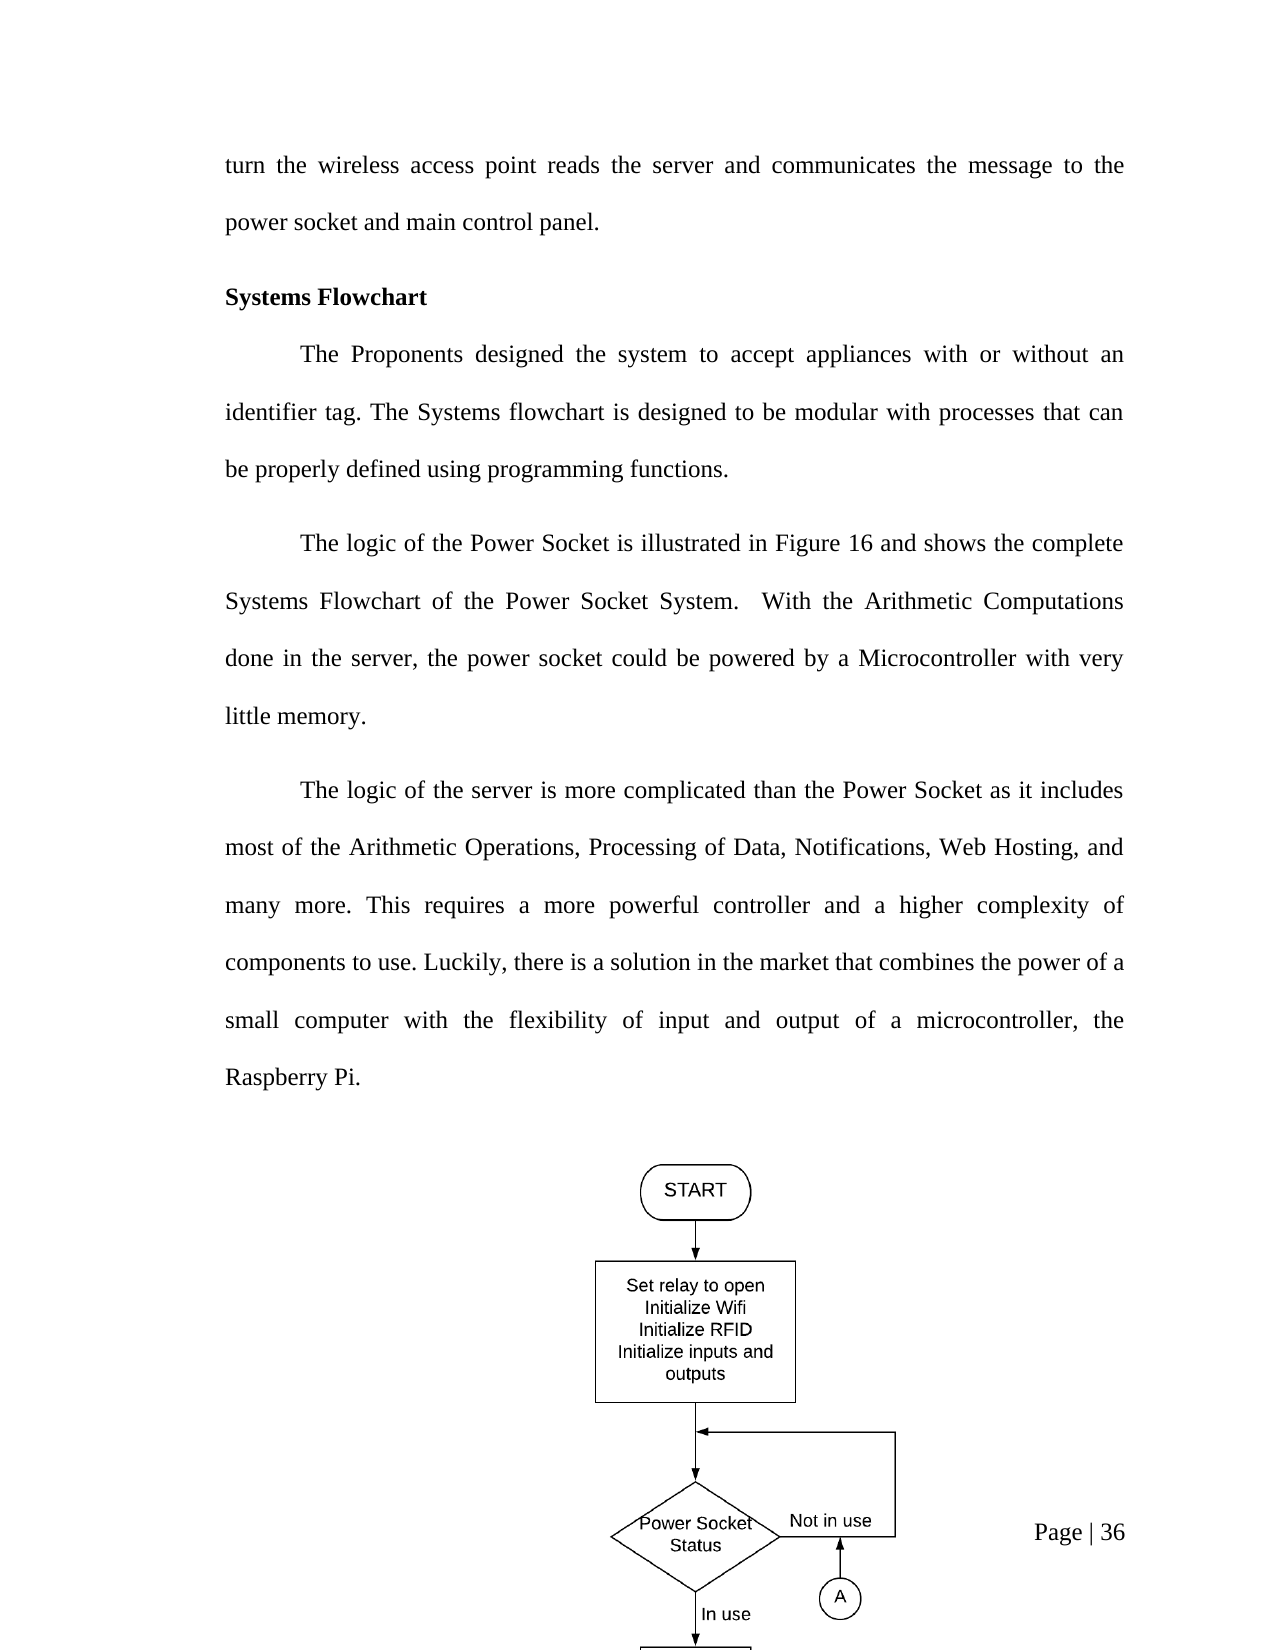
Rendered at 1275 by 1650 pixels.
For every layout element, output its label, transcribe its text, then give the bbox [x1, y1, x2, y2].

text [225, 150, 1125, 236]
picture [235, 1137, 1112, 1650]
text The logic of the Power Socket is illustrated in Figure 16 and shows the complete Systems Flowchart of the Power Socket System. With the Arithmetic Computations done in the server, the power socket could be powered by a Microcontroller with very little memory. [225, 528, 1125, 729]
subtitle Systems Flowchart [225, 282, 1125, 310]
text The logic of the server is more complicated than the Power Socket as it includes most of the Arithmetic Operations, Processing of Data, Notifications, Web Hosting, and many more. This requires a more powerful controller and a higher complexity of components to use. Luckily, there is a solution in the market that combines the power of a small computer with the flexibility of input and output of a microcontroller, the Raspberry Pi. [225, 775, 1125, 1091]
text The Proponents designed the system to accept appliances with or without an identifier tag. The Systems flowchart is designed to be modular with processes that can be properly defined using programming functions. [225, 339, 1125, 483]
